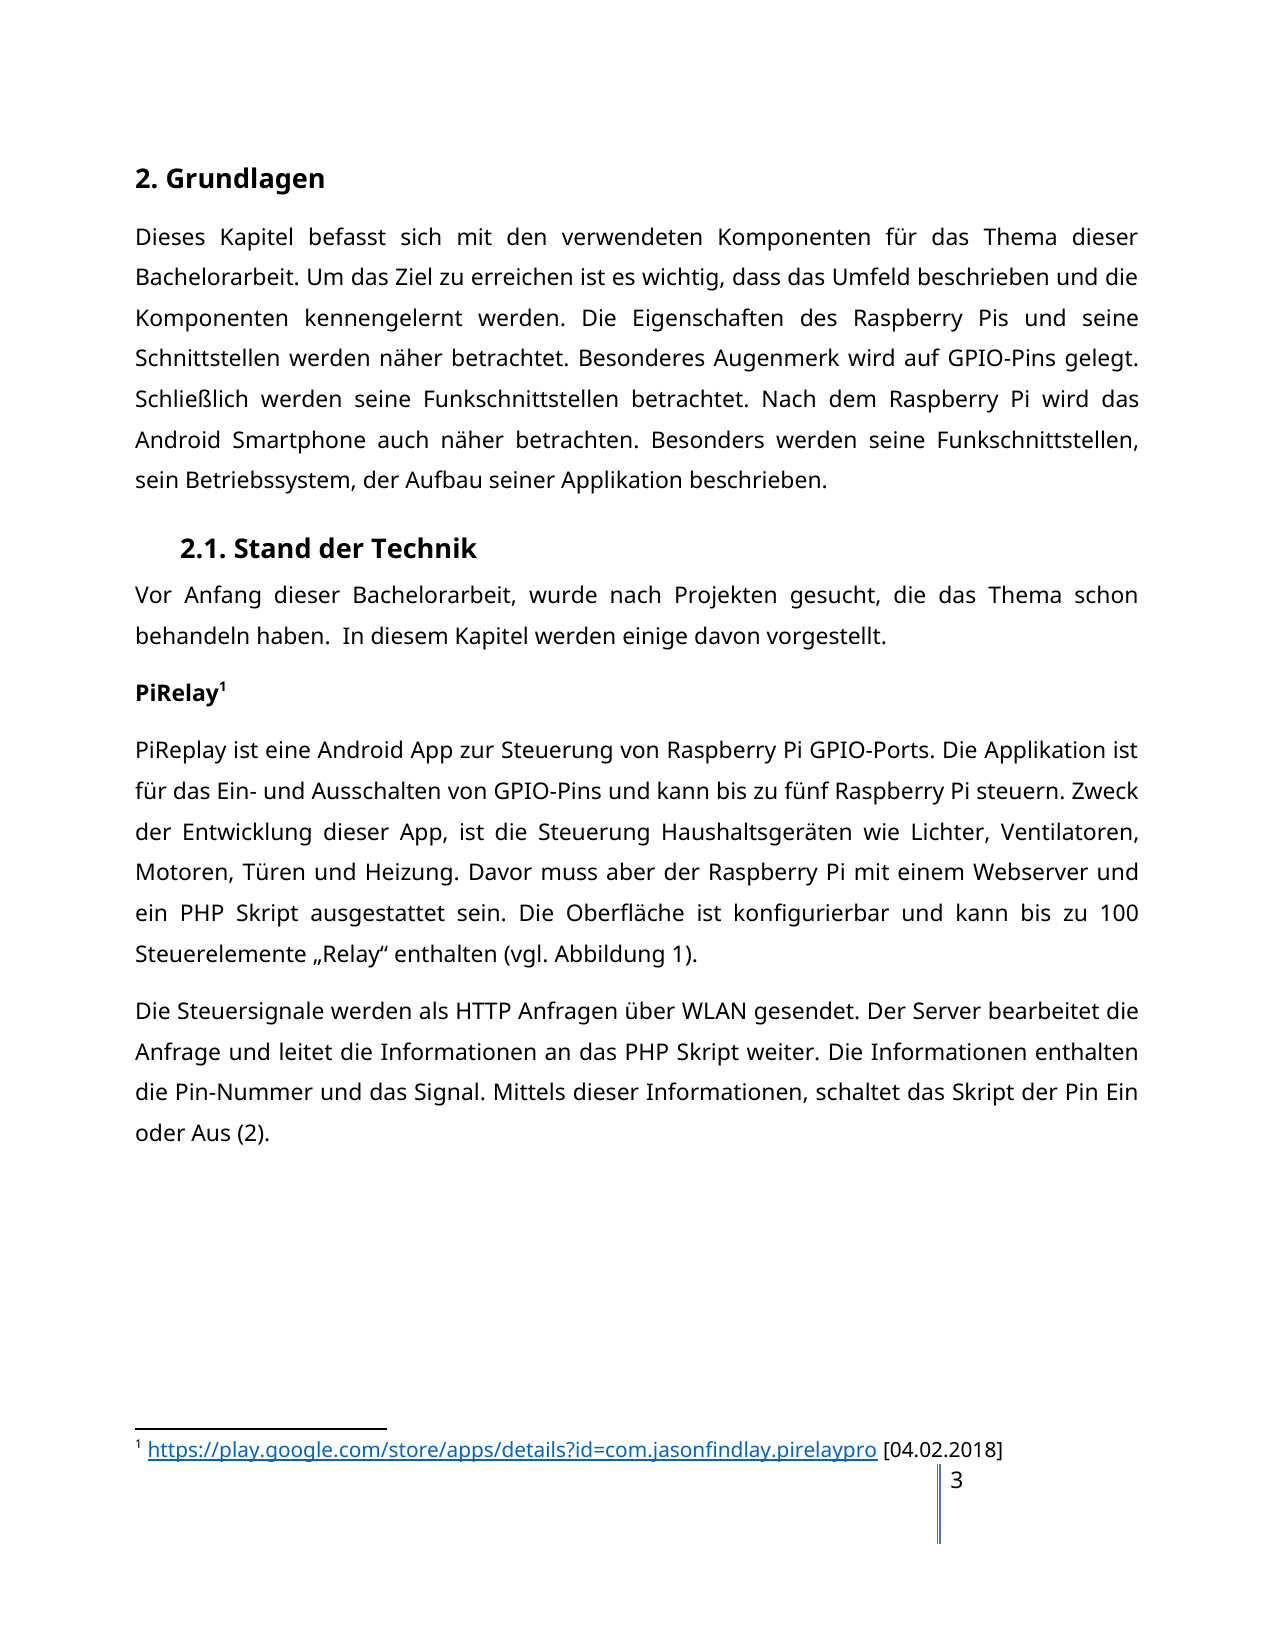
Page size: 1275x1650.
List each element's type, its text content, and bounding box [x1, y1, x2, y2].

text Vor Anfang dieser Bachelorarbeit, wurde nach Projekten gesucht, die das Thema schon behandeln haben. In diesem Kapitel werden einige davon vorgestellt. [135, 579, 1140, 651]
text PiReplay ist eine Android App zur Steuerung von Raspberry Pi GPIO-Ports. Die Applikation ist für das Ein- und Ausschalten von GPIO-Pins und kann bis zu fünf Raspberry Pi steuern. Zweck der Entwicklung dieser App, ist die Steuerung Haushaltsgeräten wie Lichter, Ventilatoren, Motoren, Türen und Heizung. Davor muss aber der Raspberry Pi mit einem Webserver und ein PHP Skript ausgestattet sein. Die Oberfläche ist konfigurierbar und kann bis zu 100 Steuerelemente „Relay“ enthalten (vgl. Abbildung 1). [135, 734, 1140, 969]
text Dieses Kapitel befasst sich mit den verwendeten Komponenten für das Thema dieser Bachelorarbeit. Um das Ziel zu erreichen ist es wichtig, dass das Umfeld beschrieben und die Komponenten kennengelernt werden. Die Eigenschaften des Raspberry Pis und seine Schnittstellen werden näher betrachtet. Besonderes Augenmerk wird auf GPIO-Pins gelegt. Schließlich werden seine Funkschnittstellen betrachtet. Nach dem Raspberry Pi wird das Android Smartphone auch näher betrachten. Besonders werden seine Funkschnittstellen, sein Betriebssystem, der Aufbau seiner Applikation beschrieben. [135, 220, 1140, 495]
text PiRelay [135, 677, 1140, 708]
subtitle Grundlagen [135, 160, 1140, 197]
subtitle Stand der Technik [180, 530, 1140, 567]
text Die Steuersignale werden als HTTP Anfragen über WLAN gesendet. Der Server bearbeitet die Anfrage und leitet die Informationen an das PHP Skript weiter. Die Informationen enthalten die Pin-Nummer und das Signal. Mittels dieser Informationen, schaltet das Skript der Pin Ein oder Aus . [135, 995, 1140, 1148]
